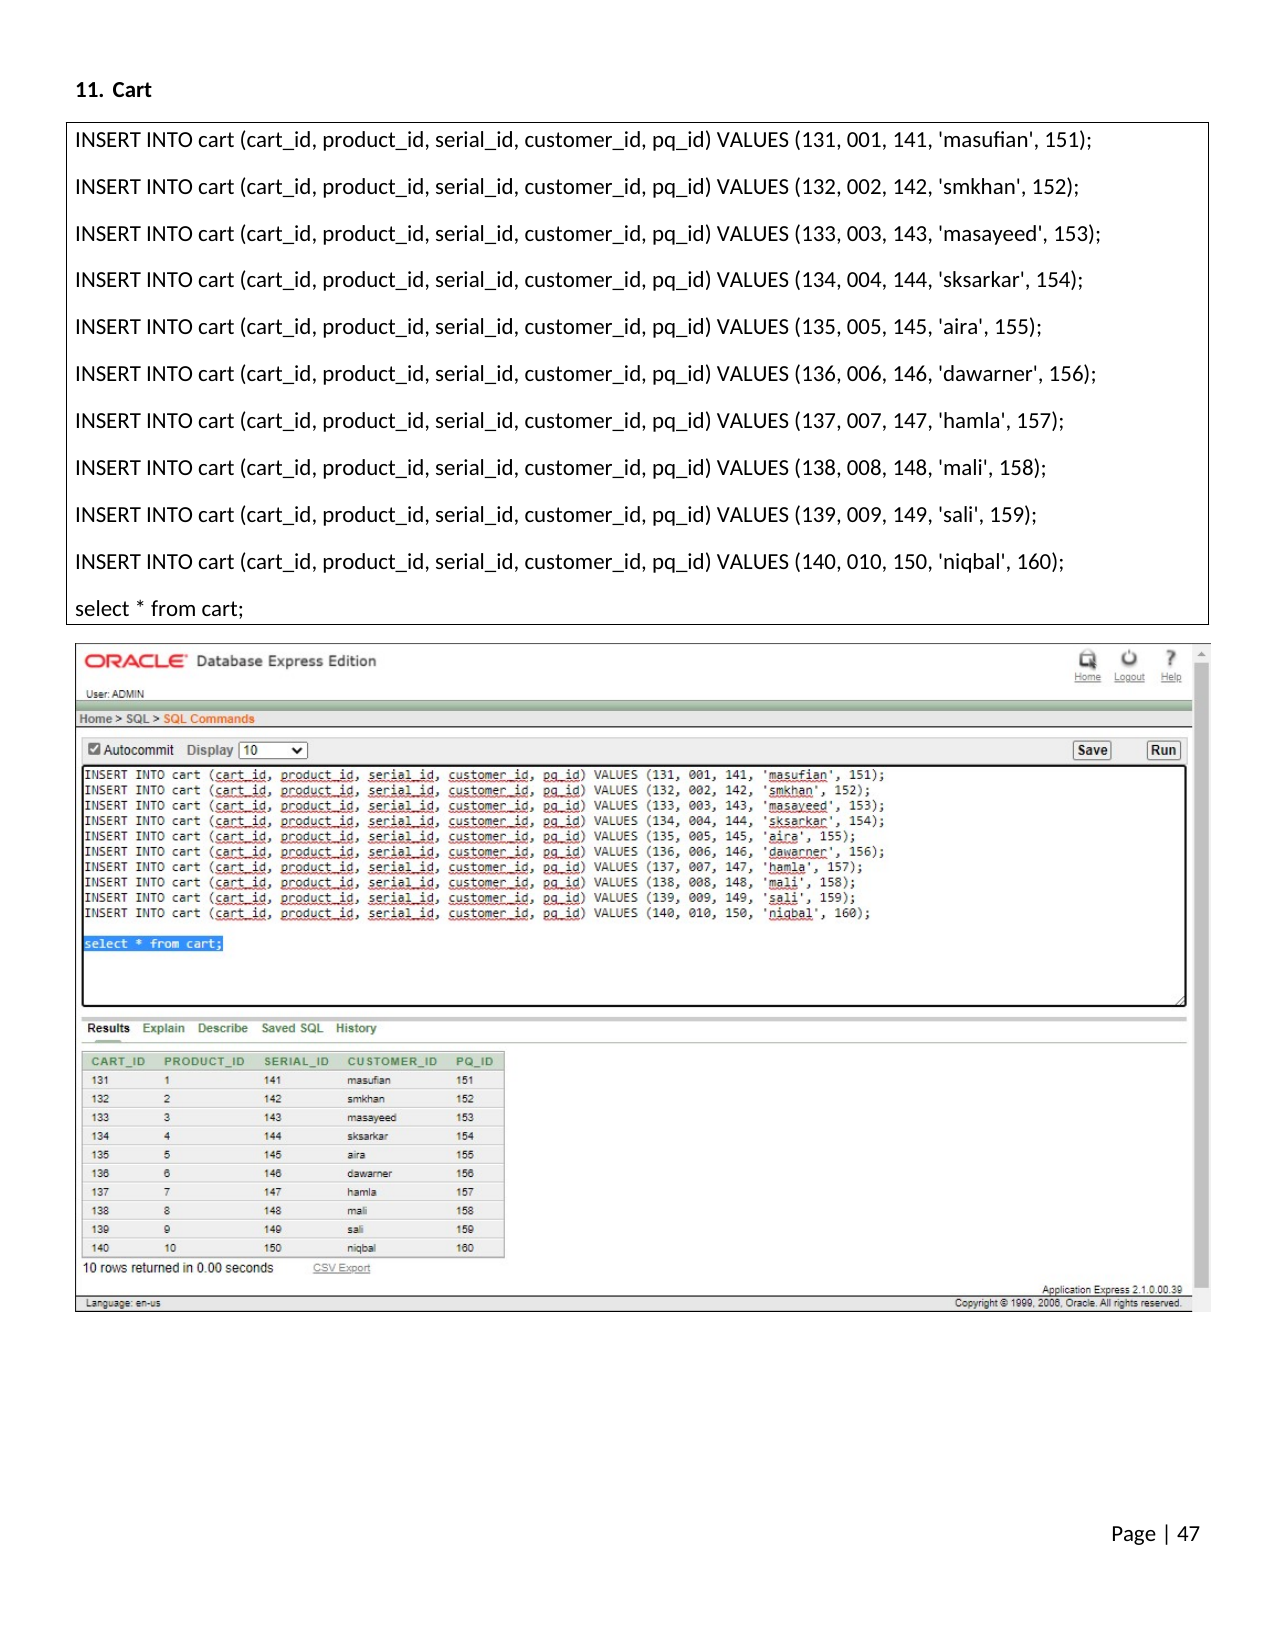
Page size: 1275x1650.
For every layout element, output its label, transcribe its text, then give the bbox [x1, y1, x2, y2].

list Cart [75, 75, 1200, 103]
text INSERT INTO cart (cart_id, product_id, serial_id, customer_id, pq_id) VALUES (138, 008, 148, 'mali', 158); [67, 450, 1208, 481]
text INSERT INTO cart (cart_id, product_id, serial_id, customer_id, pq_id) VALUES (136, 006, 146, 'dawarner', 156); [67, 356, 1208, 387]
text INSERT INTO cart (cart_id, product_id, serial_id, customer_id, pq_id) VALUES (135, 005, 145, 'aira', 155); [67, 309, 1208, 341]
text INSERT INTO cart (cart_id, product_id, serial_id, customer_id, pq_id) VALUES (139, 009, 149, 'sali', 159); [67, 497, 1208, 528]
text INSERT INTO cart (cart_id, product_id, serial_id, customer_id, pq_id) VALUES (140, 010, 150, 'niqbal', 160); [67, 544, 1208, 575]
picture [75, 643, 1211, 1312]
text INSERT INTO cart (cart_id, product_id, serial_id, customer_id, pq_id) VALUES (133, 003, 143, 'masayeed', 153); [67, 216, 1208, 247]
text INSERT INTO cart (cart_id, product_id, serial_id, customer_id, pq_id) VALUES (131, 001, 141, 'masufian', 151); [67, 123, 1208, 153]
text INSERT INTO cart (cart_id, product_id, serial_id, customer_id, pq_id) VALUES (132, 002, 142, 'smkhan', 152); [67, 169, 1208, 200]
text INSERT INTO cart (cart_id, product_id, serial_id, customer_id, pq_id) VALUES (134, 004, 144, 'sksarkar', 154); [67, 262, 1208, 294]
text select * from cart; [67, 591, 1208, 624]
text INSERT INTO cart (cart_id, product_id, serial_id, customer_id, pq_id) VALUES (137, 007, 147, 'hamla', 157); [67, 403, 1208, 434]
